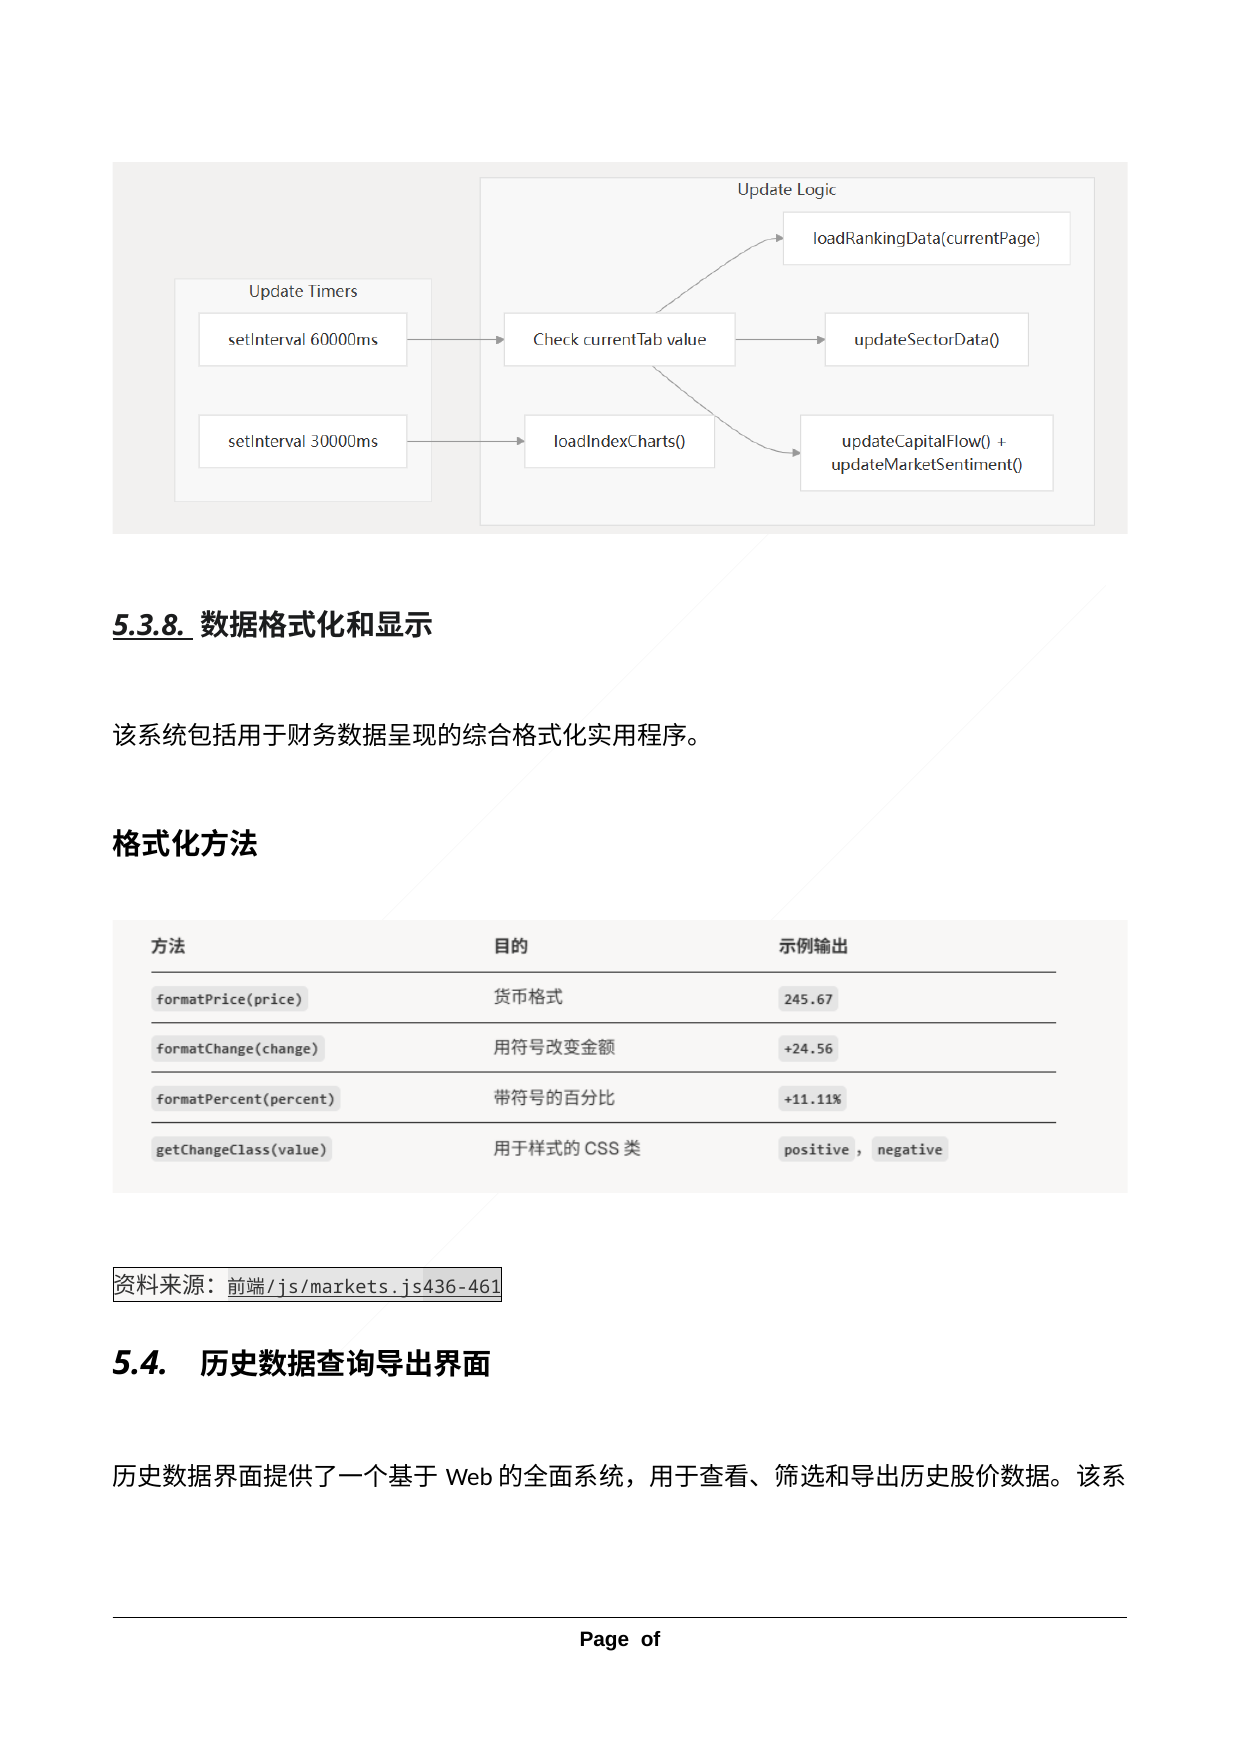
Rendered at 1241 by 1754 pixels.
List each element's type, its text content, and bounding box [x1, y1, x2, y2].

text 资料来源：前端/js/markets.js436-461 [112, 1252, 1128, 1317]
subtitle 数据格式化和显示 [112, 590, 1128, 655]
text 格式化方法 [112, 809, 1128, 874]
text 该系统包括用于财务数据呈现的综合格式化实用程序。 [112, 701, 1128, 766]
picture [112, 162, 1128, 534]
picture [112, 920, 1128, 1193]
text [112, 1442, 1128, 1507]
subtitle 历史数据查询导出界面 [112, 1329, 1128, 1394]
